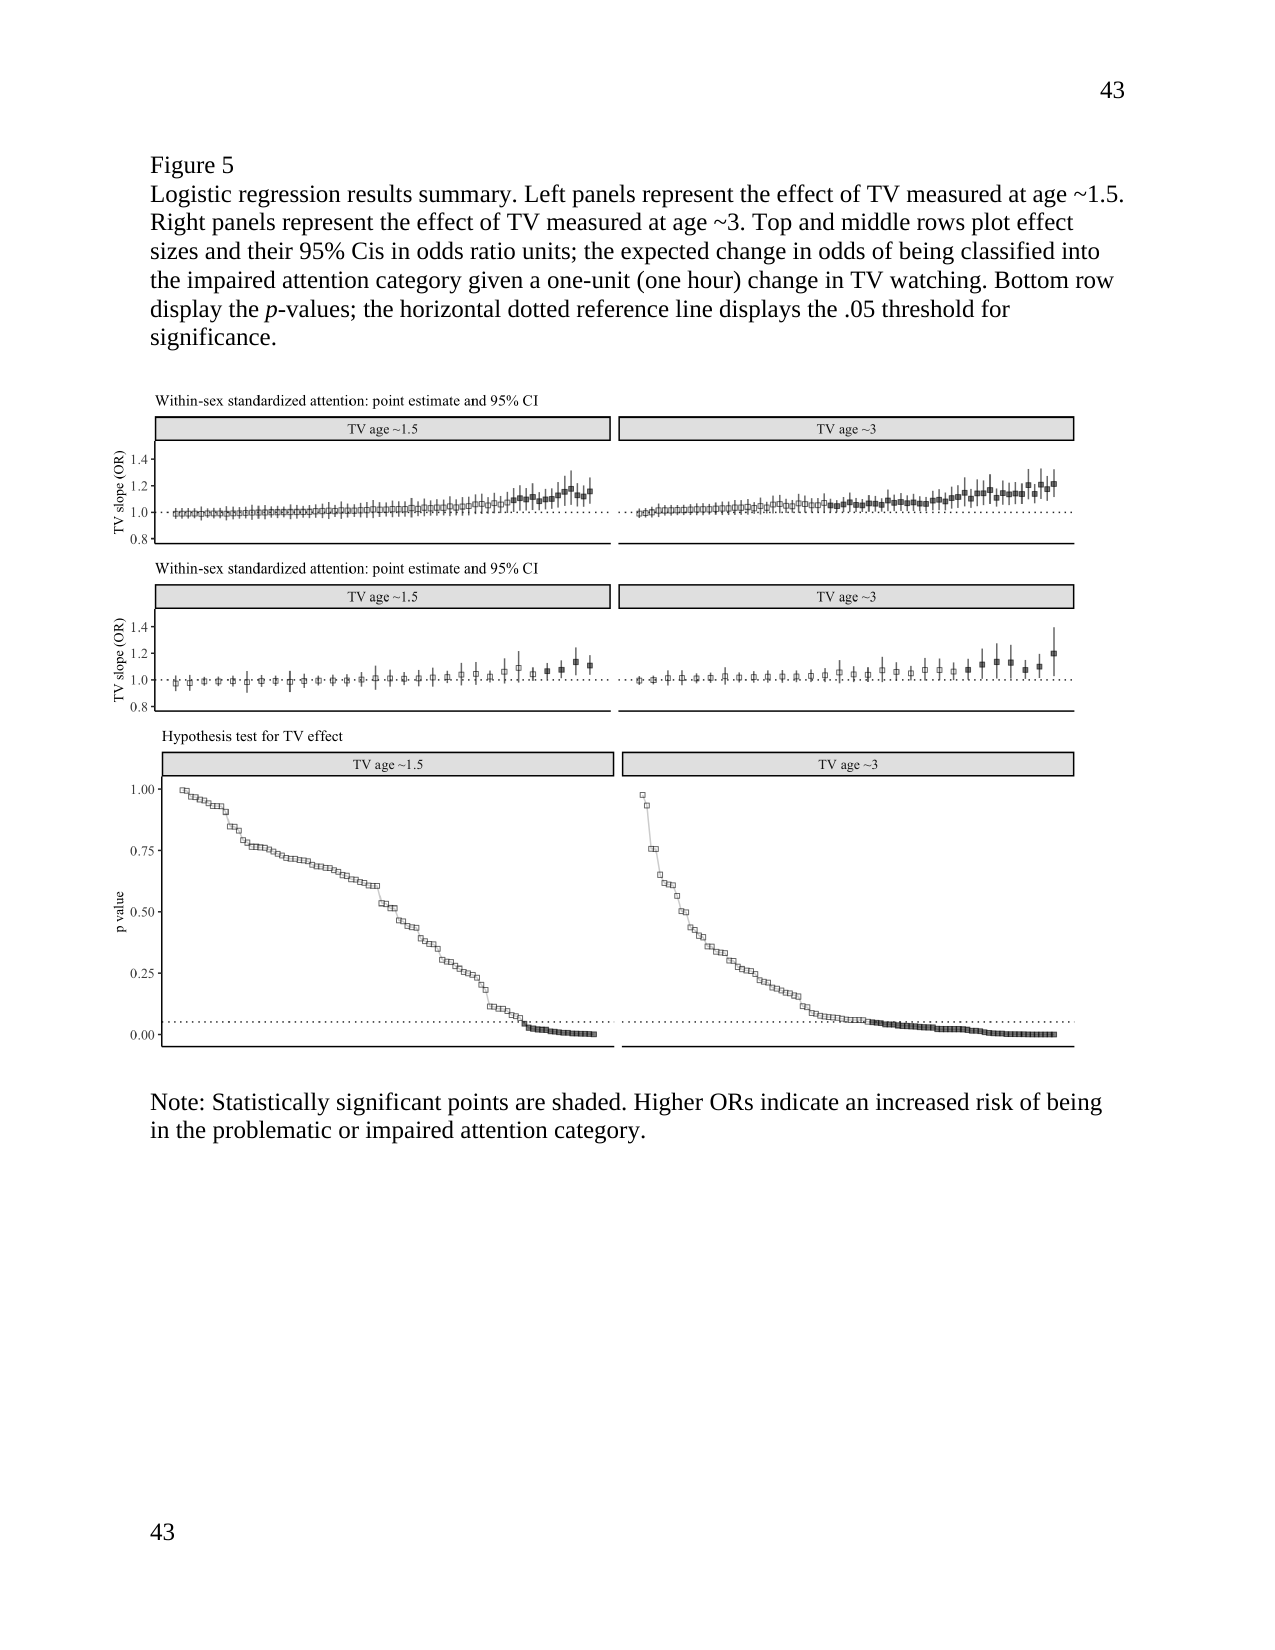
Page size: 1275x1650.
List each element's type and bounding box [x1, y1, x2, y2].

picture [106, 387, 1082, 1058]
